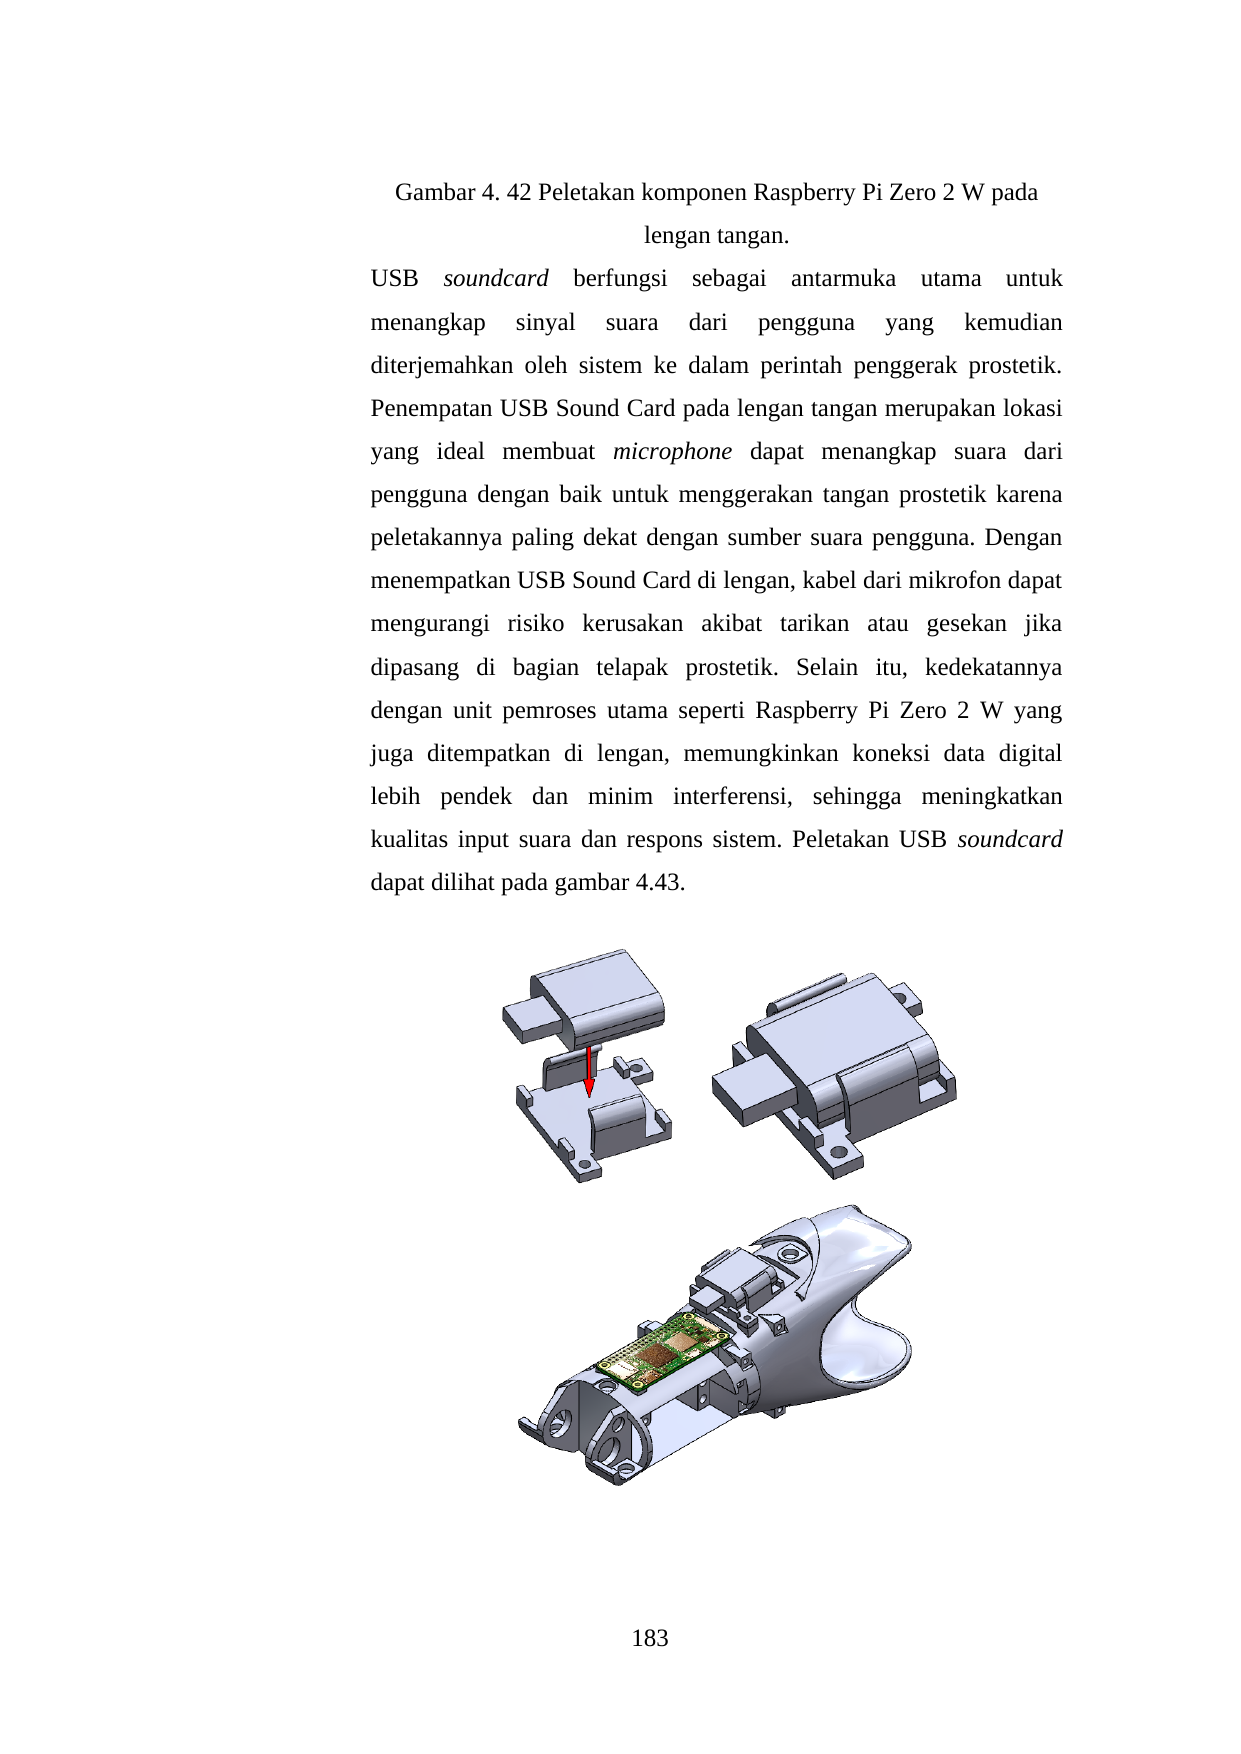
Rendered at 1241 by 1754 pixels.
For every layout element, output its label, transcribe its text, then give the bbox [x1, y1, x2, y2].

text USB soundcard berfungsi sebagai antarmuka utama untuk menangkap sinyal suara dari pengguna yang kemudian diterjemahkan oleh sistem ke dalam perintah penggerak prostetik. Penempatan USB Sound Card pada lengan tangan merupakan lokasi yang ideal membuat microphone dapat menangkap suara dari pengguna dengan baik untuk menggerakan tangan prostetik karena peletakannya paling dekat dengan sumber suara pengguna. Dengan menempatkan USB Sound Card di lengan, kabel dari mikrofon dapat mengurangi risiko kerusakan akibat tarikan atau gesekan jika dipasang di bagian telapak prostetik. Selain itu, kedekatannya dengan unit pemroses utama seperti Raspberry Pi Zero 2 W yang juga ditempatkan di lengan, memungkinkan koneksi data digital lebih pendek dan minim interferensi, sehingga meningkatkan kualitas input suara dan respons sistem. Peletakan USB soundcard dapat dilihat pada gambar 4.43. [370, 263, 1063, 896]
picture [504, 1198, 929, 1495]
text Gambar 4. 42 Peletakan komponen Raspberry Pi Zero 2 W pada lengan tangan. [370, 177, 1063, 249]
picture [462, 927, 972, 1184]
